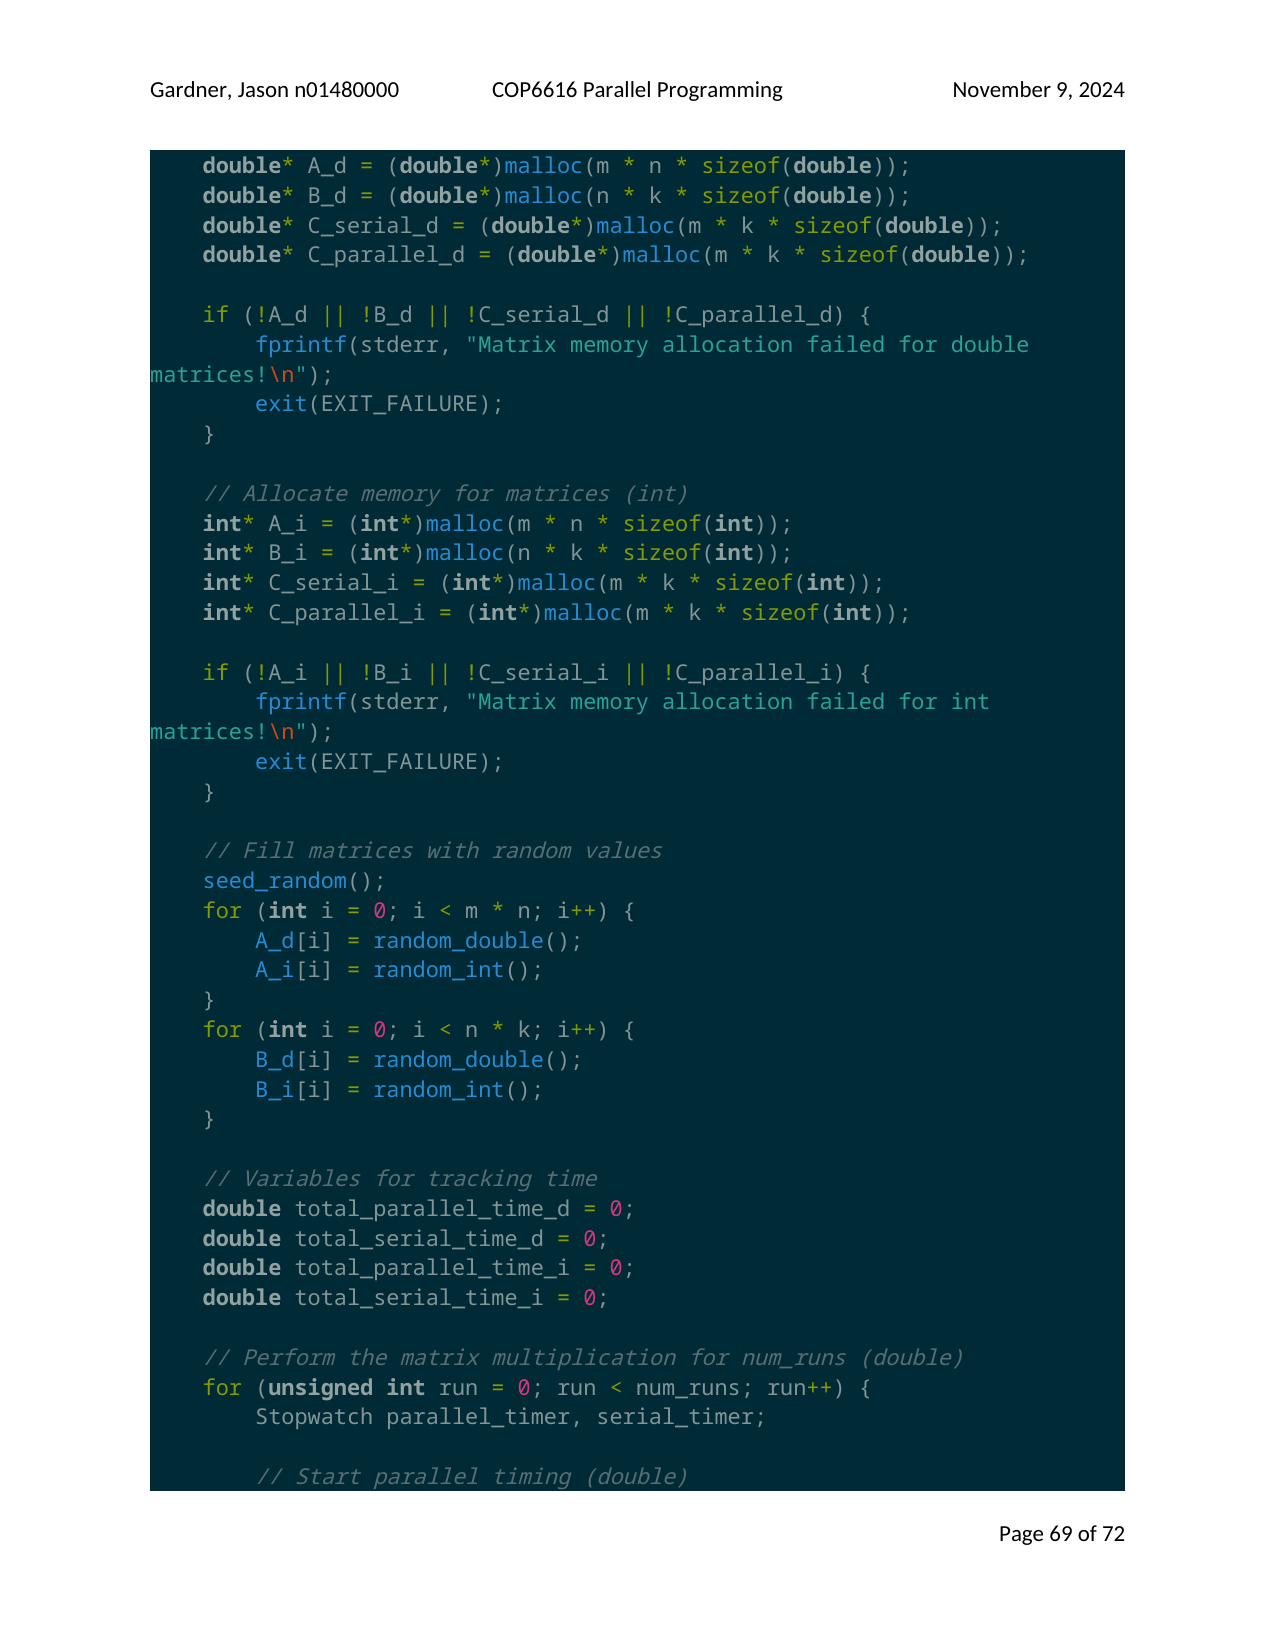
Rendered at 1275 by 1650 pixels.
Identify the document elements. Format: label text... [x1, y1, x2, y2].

text double* C_parallel_d = (double*)malloc(m * k * sizeof(double)); [150, 239, 1125, 269]
text // Perform the matrix multiplication for num_runs (double) [150, 1342, 1125, 1371]
text for (int i = 0; i < n * k; i++) { [150, 1014, 1125, 1044]
text double* C_serial_d = (double*)malloc(m * k * sizeof(double)); [150, 209, 1125, 239]
text double* B_d = (double*)malloc(n * k * sizeof(double)); [150, 180, 1125, 209]
text for (unsigned int run = 0; run < num_runs; run++) { [150, 1371, 1125, 1401]
text // Allocate memory for matrices (int) [150, 478, 1125, 507]
text if (!A_i || !B_i || !C_serial_i || !C_parallel_i) { [150, 656, 1125, 686]
text } [150, 418, 1125, 448]
text B_i[i] = random_int(); [150, 1073, 1125, 1103]
text } [150, 984, 1125, 1014]
text int* C_serial_i = (int*)malloc(m * k * sizeof(int)); [150, 567, 1125, 597]
text int* C_parallel_i = (int*)malloc(m * k * sizeof(int)); [150, 597, 1125, 627]
text A_i[i] = random_int(); [150, 954, 1125, 984]
text if (!A_d || !B_d || !C_serial_d || !C_parallel_d) { [150, 299, 1125, 329]
text exit(EXIT_FAILURE); [150, 746, 1125, 776]
text // Start parallel timing (double) [150, 1461, 1125, 1491]
text for (int i = 0; i < m * n; i++) { [150, 895, 1125, 924]
text B_d[i] = random_double(); [150, 1044, 1125, 1073]
text int* A_i = (int*)malloc(m * n * sizeof(int)); [150, 507, 1125, 537]
text } [150, 776, 1125, 805]
text double* A_d = (double*)malloc(m * n * sizeof(double)); [150, 150, 1125, 180]
text int* B_i = (int*)malloc(n * k * sizeof(int)); [150, 537, 1125, 567]
text double total_serial_time_d = 0; [150, 1222, 1125, 1252]
text } [150, 1103, 1125, 1133]
text double total_parallel_time_d = 0; [150, 1193, 1125, 1222]
text fprintf(stderr, "Matrix memory allocation failed for int matrices!\n"); [150, 686, 1125, 746]
text Stopwatch parallel_timer, serial_timer; [150, 1401, 1125, 1431]
text seed_random(); [150, 865, 1125, 895]
text // Variables for tracking time [150, 1163, 1125, 1193]
text exit(EXIT_FAILURE); [150, 388, 1125, 418]
text double total_parallel_time_i = 0; [150, 1252, 1125, 1282]
text double total_serial_time_i = 0; [150, 1282, 1125, 1312]
text fprintf(stderr, "Matrix memory allocation failed for double matrices!\n"); [150, 329, 1125, 388]
text A_d[i] = random_double(); [150, 924, 1125, 954]
text // Fill matrices with random values [150, 835, 1125, 865]
